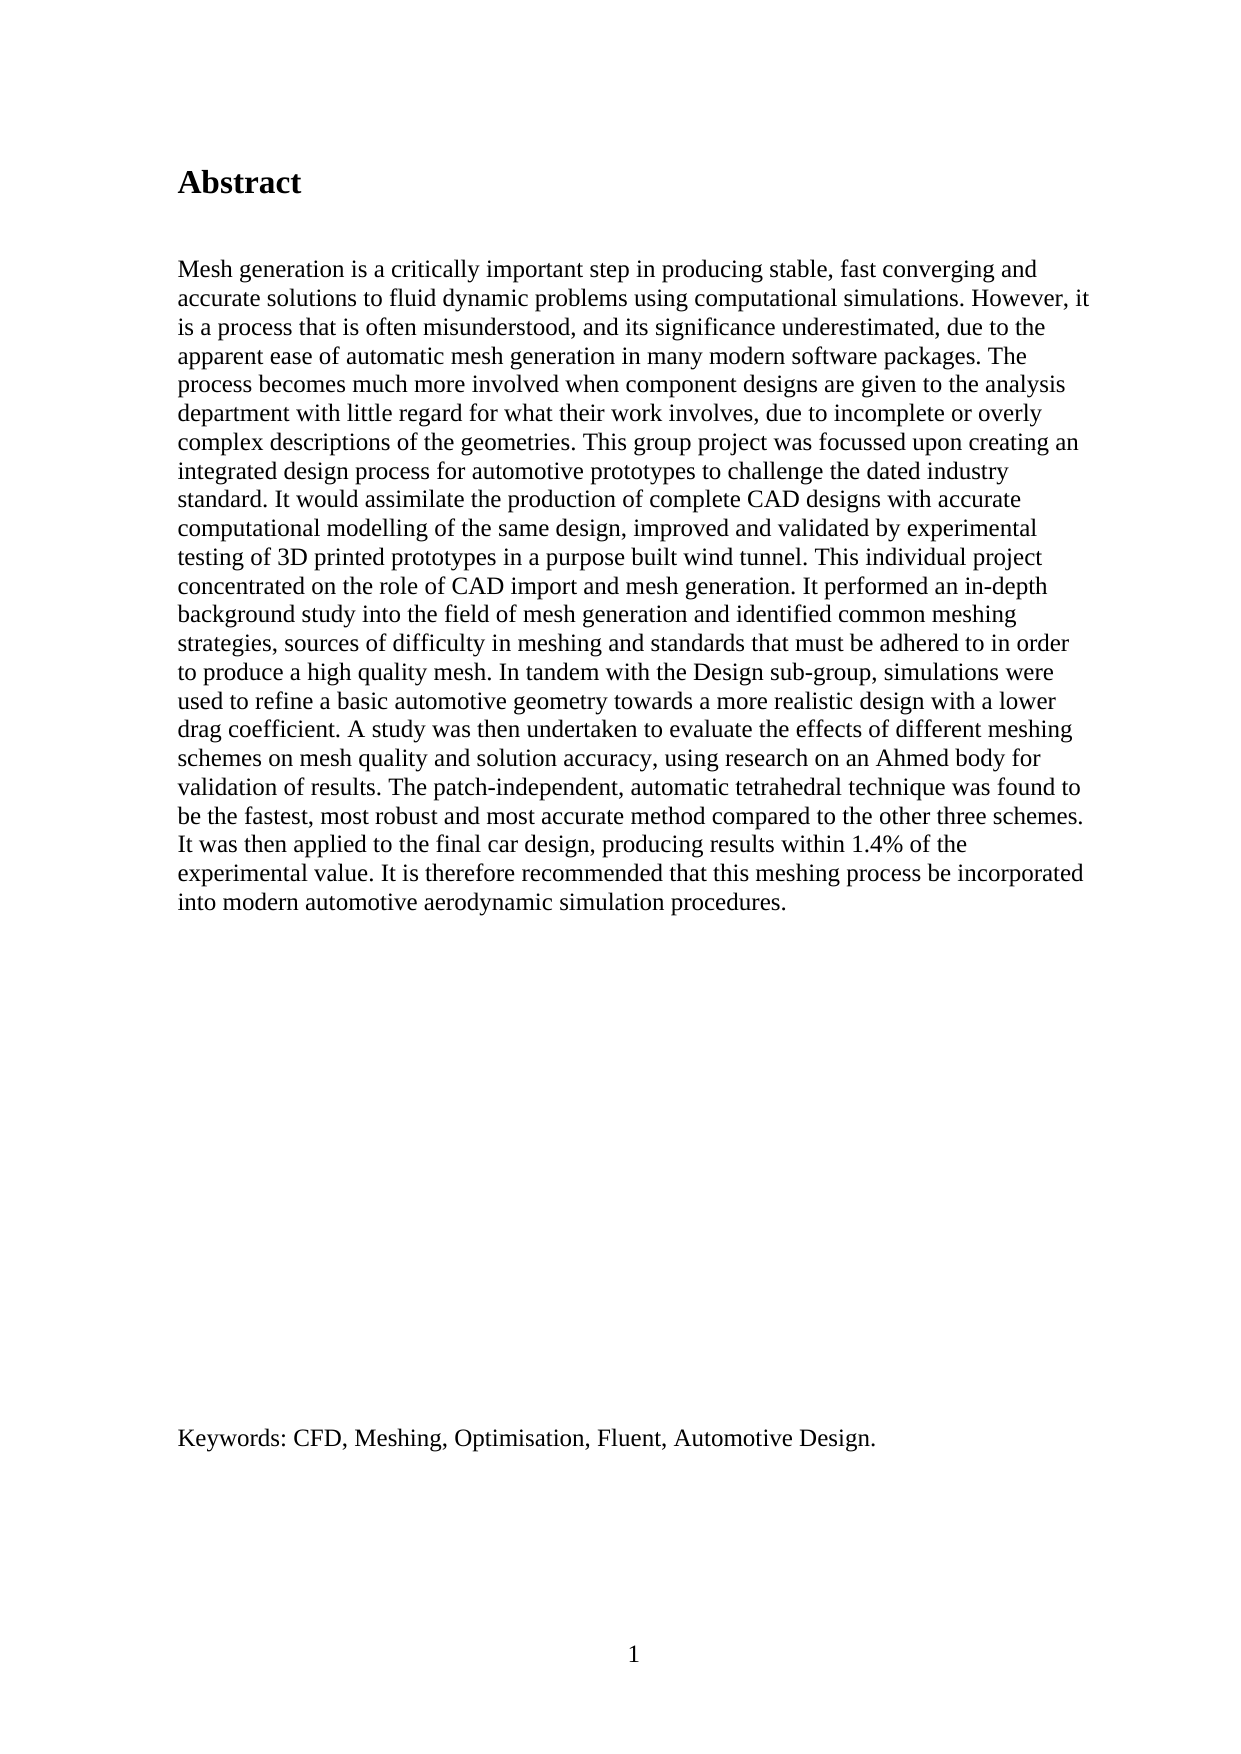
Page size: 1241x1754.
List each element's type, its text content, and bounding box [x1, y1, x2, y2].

text Keywords: CFD, Meshing, Optimisation, Fluent, Automotive Design. [177, 1423, 1090, 1452]
text Abstract [177, 162, 1090, 201]
text Mesh generation is a critically important step in producing stable, fast converging and accurate solutions to fluid dynamic problems using computational simulations. However, it is a process that is often misunderstood, and its significance underestimated, due to the apparent ease of automatic mesh generation in many modern software packages. The process becomes much more involved when component designs are given to the analysis department with little regard for what their work involves, due to incomplete or overly complex descriptions of the geometries. This group project was focussed upon creating an integrated design process for automotive prototypes to challenge the dated industry standard. It would assimilate the production of complete CAD designs with accurate computational modelling of the same design, improved and validated by experimental testing of 3D printed prototypes in a purpose built wind tunnel. This individual project concentrated on the role of CAD import and mesh generation. It performed an in-depth background study into the field of mesh generation and identified common meshing strategies, sources of difficulty in meshing and standards that must be adhered to in order to produce a high quality mesh. In tandem with the Design sub-group, simulations were used to refine a basic automotive geometry towards a more realistic design with a lower drag coefficient. A study was then undertaken to evaluate the effects of different meshing schemes on mesh quality and solution accuracy, using research on an Ahmed body for validation of results. The patch-independent, automatic tetrahedral technique was found to be the fastest, most robust and most accurate method compared to the other three schemes. It was then applied to the final car design, producing results within 1.4% of the experimental value. It is therefore recommended that this meshing process be incorporated into modern automotive aerodynamic simulation procedures. [177, 254, 1090, 916]
